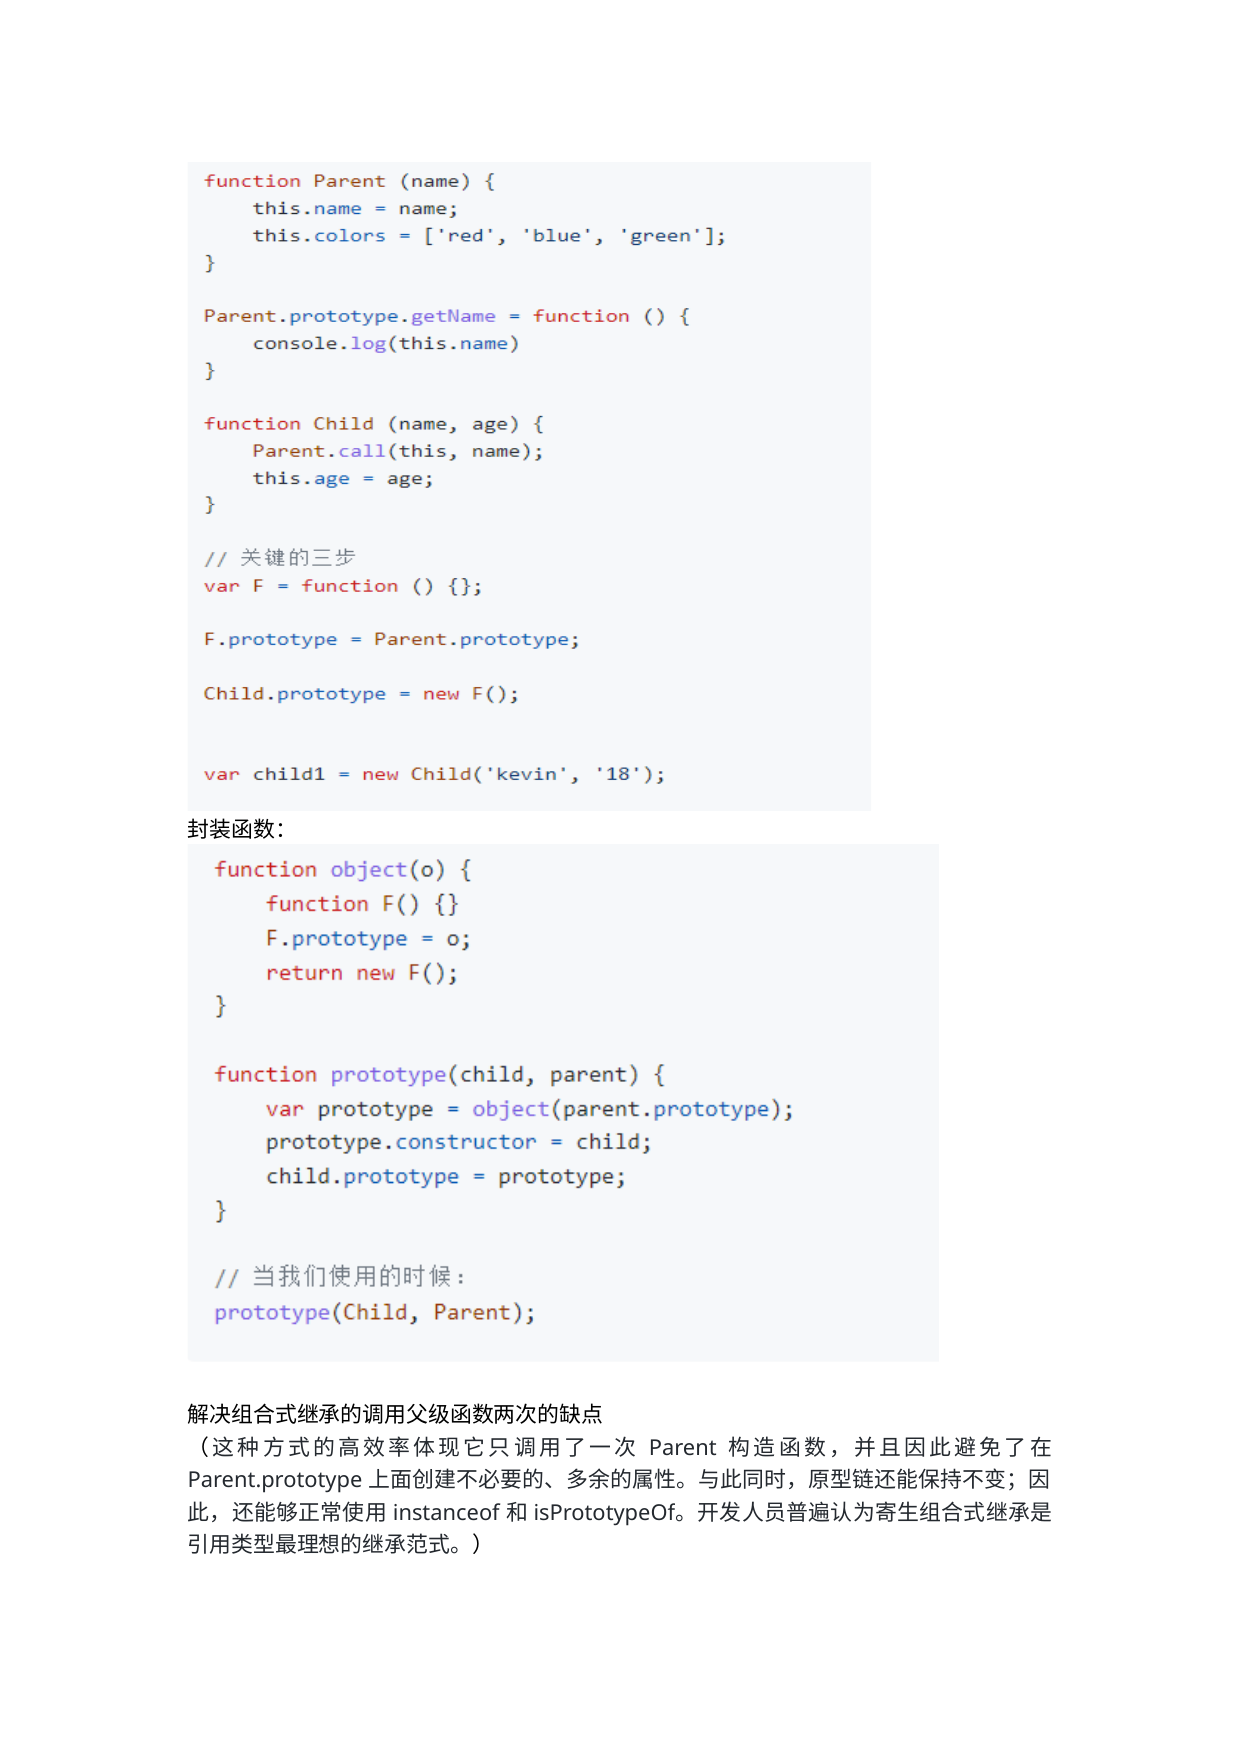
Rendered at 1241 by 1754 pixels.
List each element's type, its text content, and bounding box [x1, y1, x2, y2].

text 解决组合式继承的调用父级函数两次的缺点 [187, 1397, 1053, 1429]
text 封装函数： [187, 812, 1053, 844]
picture [187, 162, 872, 811]
text （这种方式的高效率体现它只调用了一次 Parent 构造函数，并且因此避免了在 Parent.prototype 上面创建不必要的、多余的属性。与此同时，原型链还能保持不变；因此，还能够正常使用 instanceof 和 isPrototypeOf。开发人员普遍认为寄生组合式继承是引用类型最理想的继承范式。） [187, 1429, 1053, 1559]
picture [187, 844, 939, 1387]
